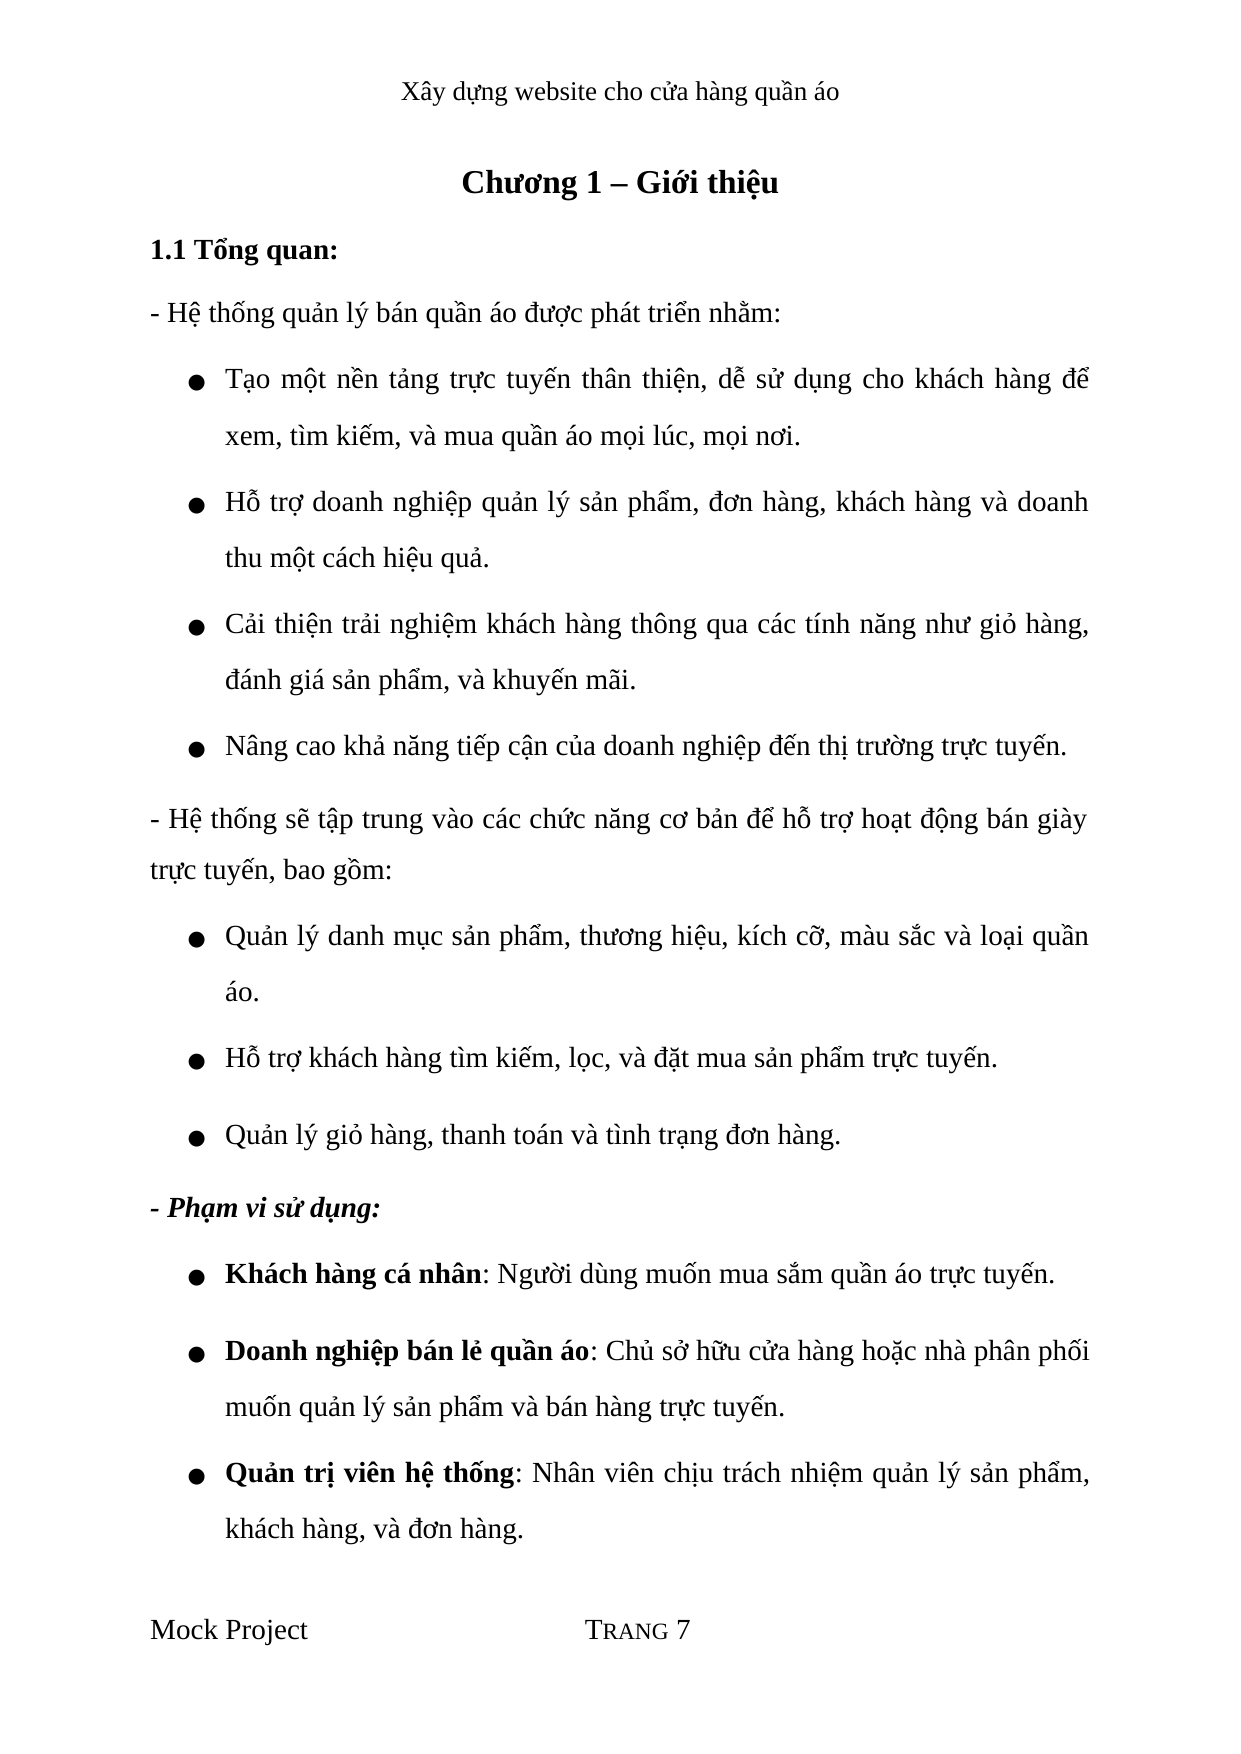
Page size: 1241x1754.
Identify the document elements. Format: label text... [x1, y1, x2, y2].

list Hỗ trợ doanh nghiệp quản lý sản phẩm, đơn hàng, khách hàng và doanh thu một cách hiệu quả. [187, 480, 1090, 573]
list Doanh nghiệp bán lẻ quần áo: Chủ sở hữu cửa hàng hoặc nhà phân phối muốn quản lý sản phẩm và bán hàng trực tuyến. [187, 1329, 1090, 1422]
subtitle Chương 1 – Giới thiệu [150, 162, 1090, 201]
list Quản lý giỏ hàng, thanh toán và tình trạng đơn hàng. [187, 1113, 1090, 1156]
subtitle 1.1 Tổng quan: [150, 232, 1090, 266]
list Nâng cao khả năng tiếp cận của doanh nghiệp đến thị trường trực tuyến. [187, 725, 1090, 768]
list Quản lý danh mục sản phẩm, thương hiệu, kích cỡ, màu sắc và loại quần áo. [187, 915, 1090, 1008]
text - Hệ thống quản lý bán quần áo được phát triển nhằm: [150, 295, 1090, 329]
list Khách hàng cá nhân: Người dùng muốn mua sắm quần áo trực tuyến. [187, 1253, 1090, 1296]
text - Hệ thống sẽ tập trung vào các chức năng cơ bản để hỗ trợ hoạt động bán giày trực tuyến, bao gồm: [150, 802, 1090, 885]
list Cải thiện trải nghiệm khách hàng thông qua các tính năng như giỏ hàng, đánh giá sản phẩm, và khuyến mãi. [187, 603, 1090, 696]
list Quản trị viên hệ thống: Nhân viên chịu trách nhiệm quản lý sản phẩm, khách hàng, và đơn hàng. [187, 1452, 1090, 1545]
subtitle - Phạm vi sử dụng: [150, 1190, 1090, 1224]
list Hỗ trợ khách hàng tìm kiếm, lọc, và đặt mua sản phẩm trực tuyến. [187, 1037, 1090, 1080]
list Tạo một nền tảng trực tuyến thân thiện, dễ sử dụng cho khách hàng để xem, tìm kiếm, và mua quần áo mọi lúc, mọi nơi. [187, 358, 1090, 451]
